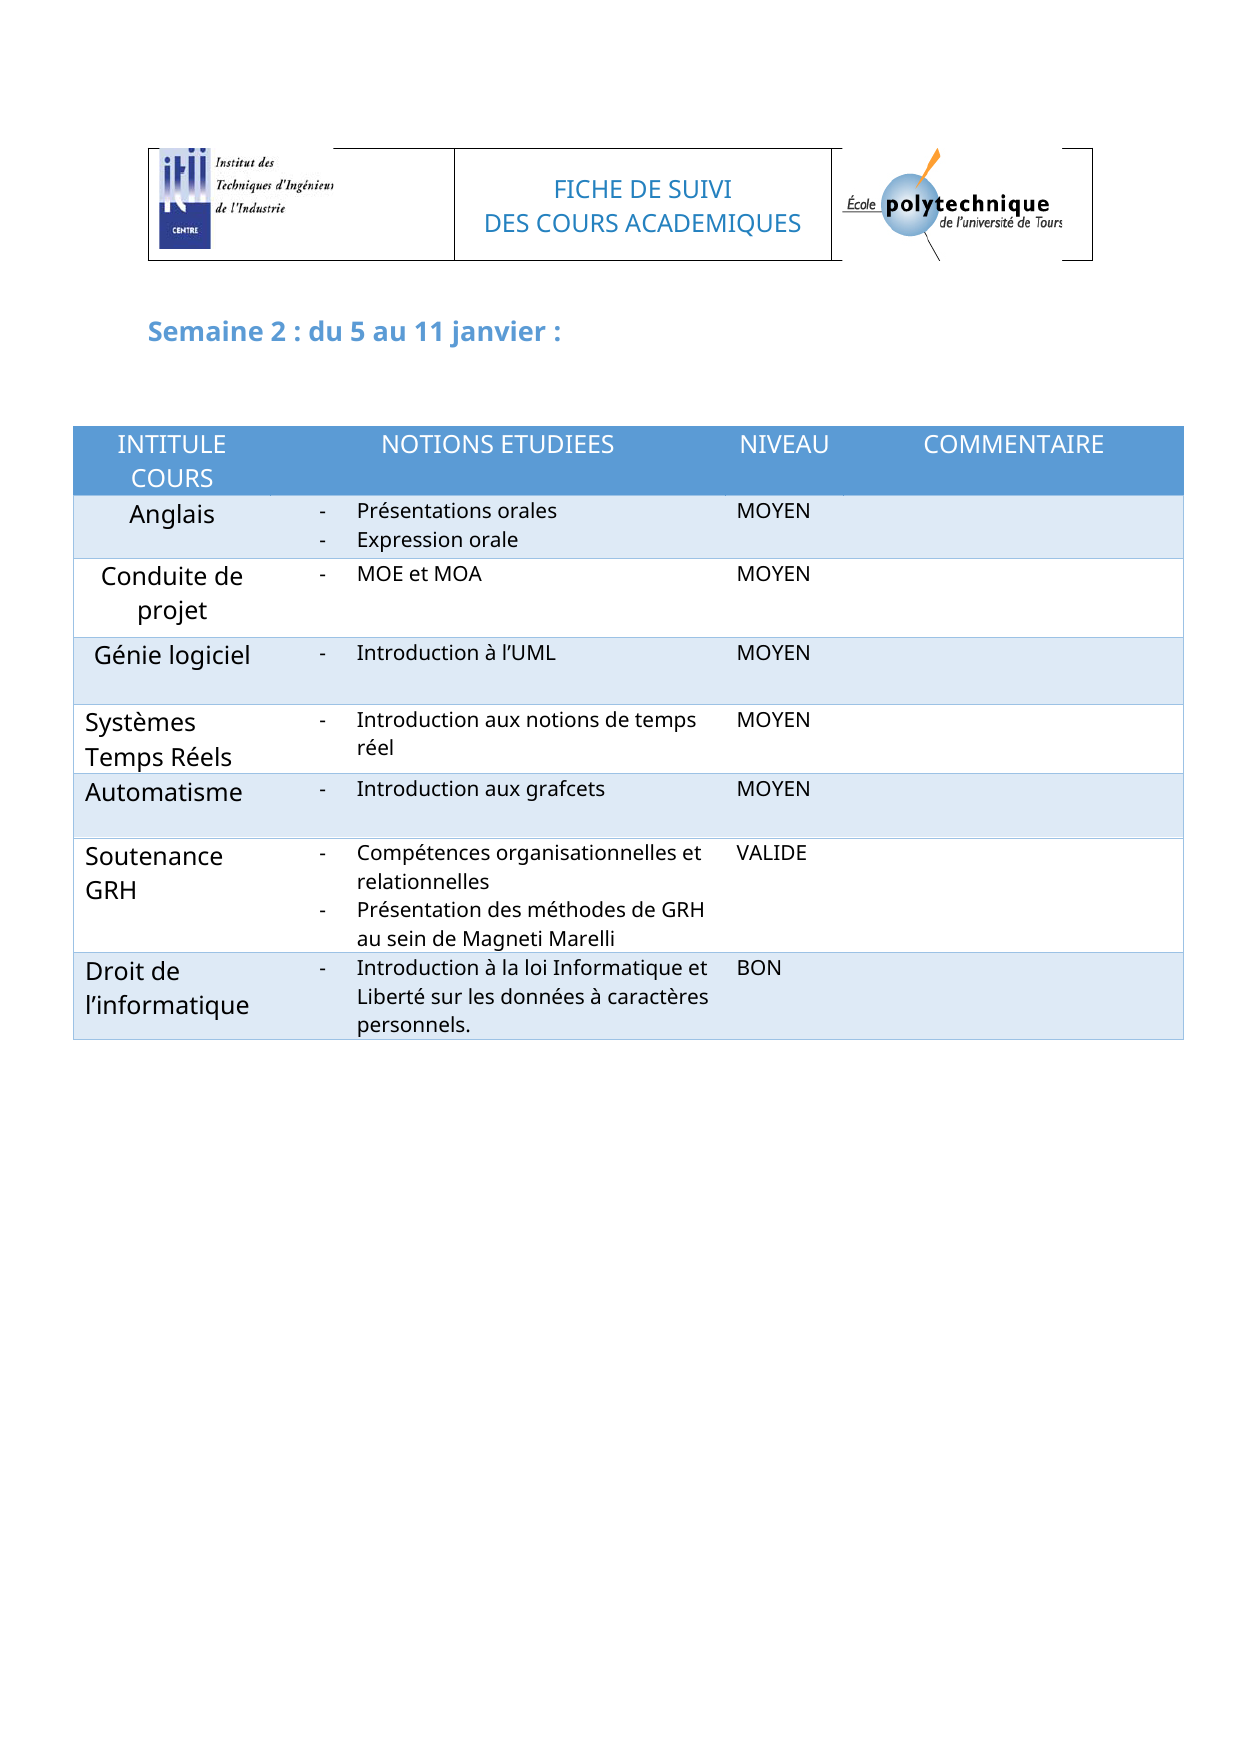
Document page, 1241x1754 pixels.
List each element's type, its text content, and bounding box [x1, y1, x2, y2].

table_cell Automatisme [74, 774, 270, 837]
table_cell Génie logiciel [74, 638, 270, 704]
table_header INTITULE COURS [74, 427, 270, 495]
table_cell Présentations orales Expression orale [270, 496, 725, 558]
table_cell MOE et MOA [270, 559, 725, 637]
table_cell Compétences organisationnelles et relationnelles Présentation des méthodes de GRH au sein de Magneti Marelli [270, 839, 725, 952]
subtitle Semaine 2 : du 5 au 11 janvier : [148, 313, 1093, 349]
table_header FICHE DE SUIVI DES COURS ACADEMIQUES [455, 149, 831, 260]
table_cell Soutenance GRH [74, 839, 270, 952]
table_cell Introduction aux grafcets [270, 774, 725, 837]
table_header NOTIONS ETUDIEES [271, 427, 725, 495]
table_cell [858, 559, 1183, 637]
table_cell MOYEN [725, 638, 858, 704]
table_cell VALIDE [725, 839, 858, 952]
table_cell Systèmes Temps Réels [74, 705, 270, 773]
table_cell [858, 774, 1183, 837]
table_cell Conduite de projet [74, 559, 270, 637]
table_cell [858, 953, 1183, 1039]
table_cell [858, 496, 1183, 558]
table_header [832, 149, 842, 260]
picture [842, 148, 1063, 261]
table_cell [858, 638, 1183, 704]
table_cell Introduction à l’UML [270, 638, 725, 704]
table_cell Introduction aux notions de temps réel [270, 705, 725, 773]
table_header [1063, 149, 1092, 260]
table_cell [858, 705, 1183, 773]
table_cell MOYEN [725, 705, 858, 773]
table_cell Anglais [74, 496, 270, 558]
table_header NIVEAU [726, 427, 843, 495]
table_cell Droit de l’informatique [74, 953, 270, 1039]
table_cell BON [725, 953, 858, 1039]
table_cell [858, 839, 1183, 952]
table_cell Introduction à la loi Informatique et Liberté sur les données à caractères personnels. [270, 953, 725, 1039]
table_header COMMENTAIRE [844, 427, 1183, 495]
table_cell MOYEN [725, 774, 858, 837]
table_cell MOYEN [725, 496, 858, 558]
table_header [149, 149, 454, 260]
table_cell MOYEN [725, 559, 858, 637]
